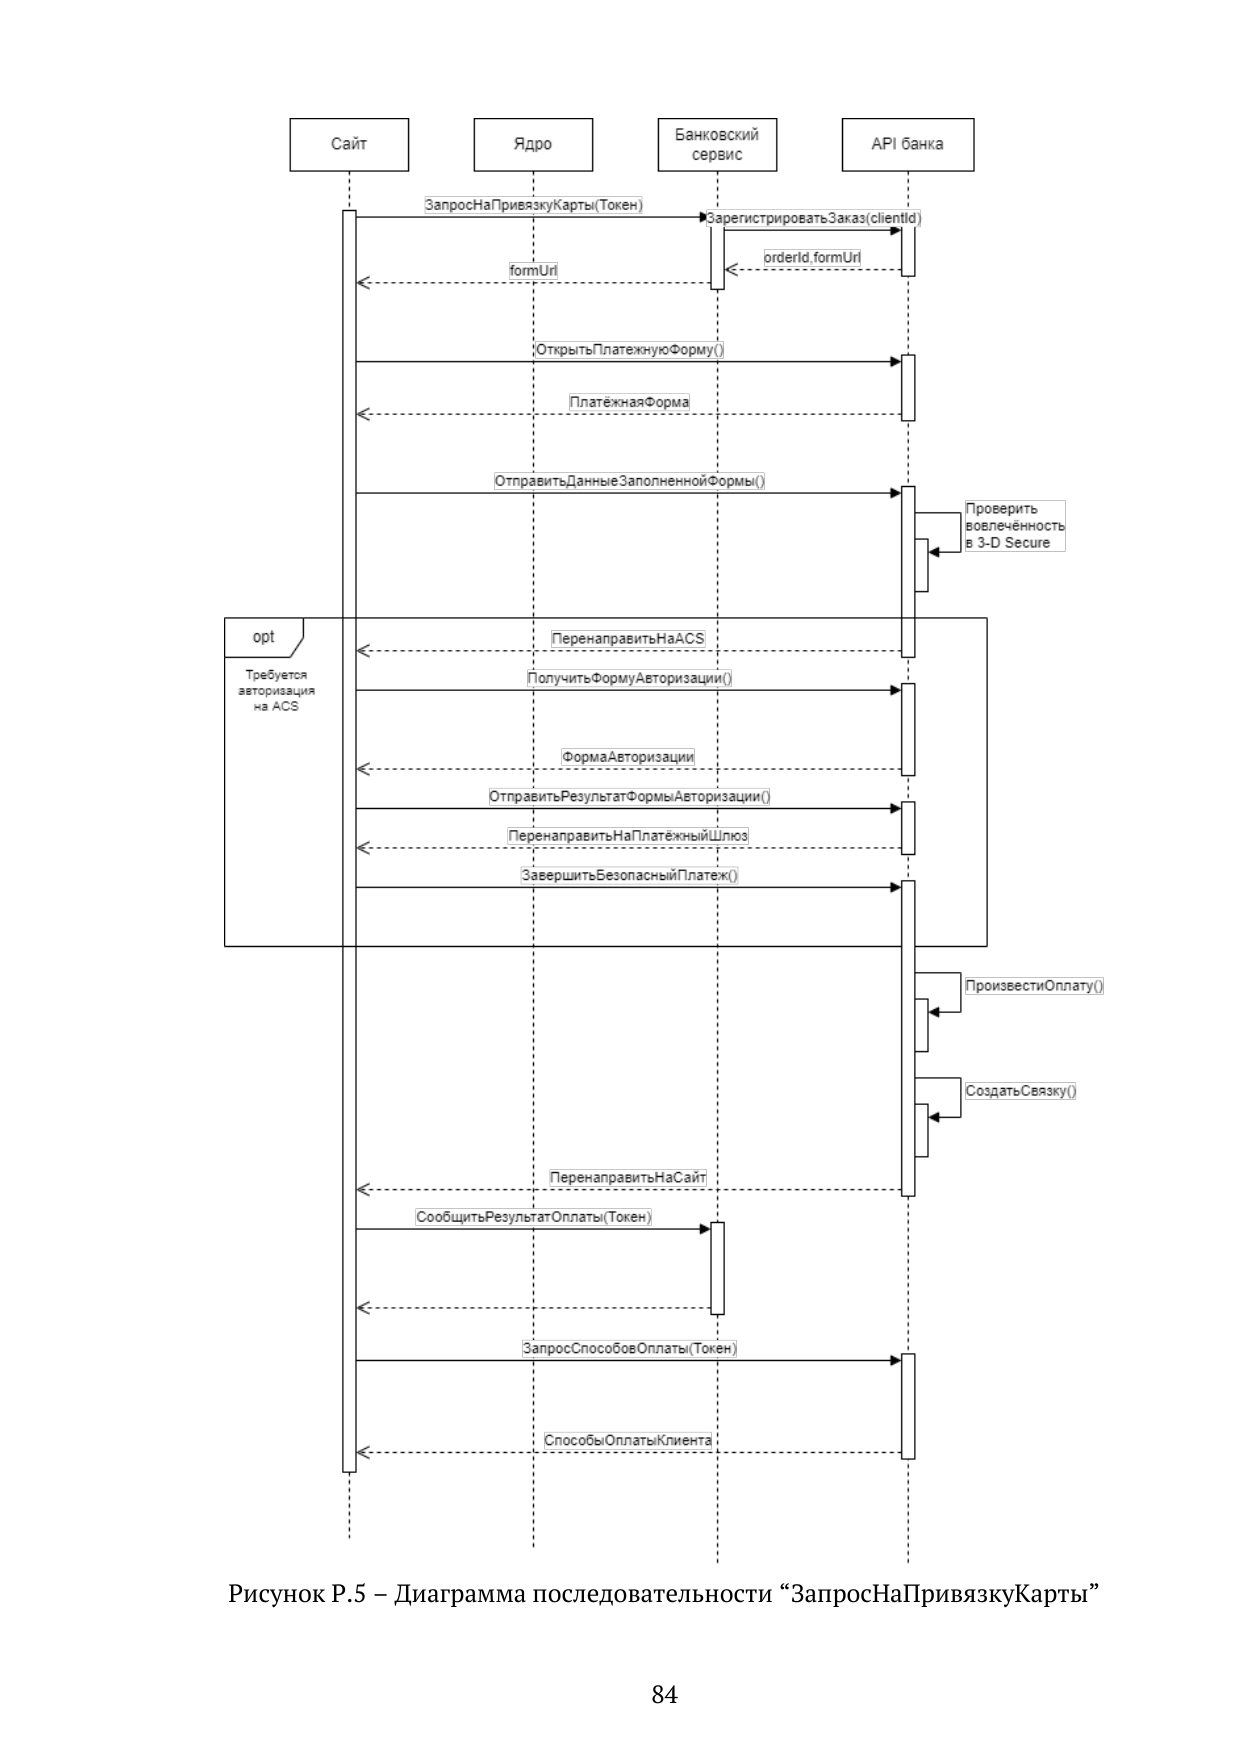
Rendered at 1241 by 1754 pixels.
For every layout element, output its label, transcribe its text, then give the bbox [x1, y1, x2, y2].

text Рисунок Р.5 – Диаграмма последовательности “ЗапросНаПривязкуКарты” [177, 1577, 1152, 1610]
picture [224, 118, 1105, 1565]
